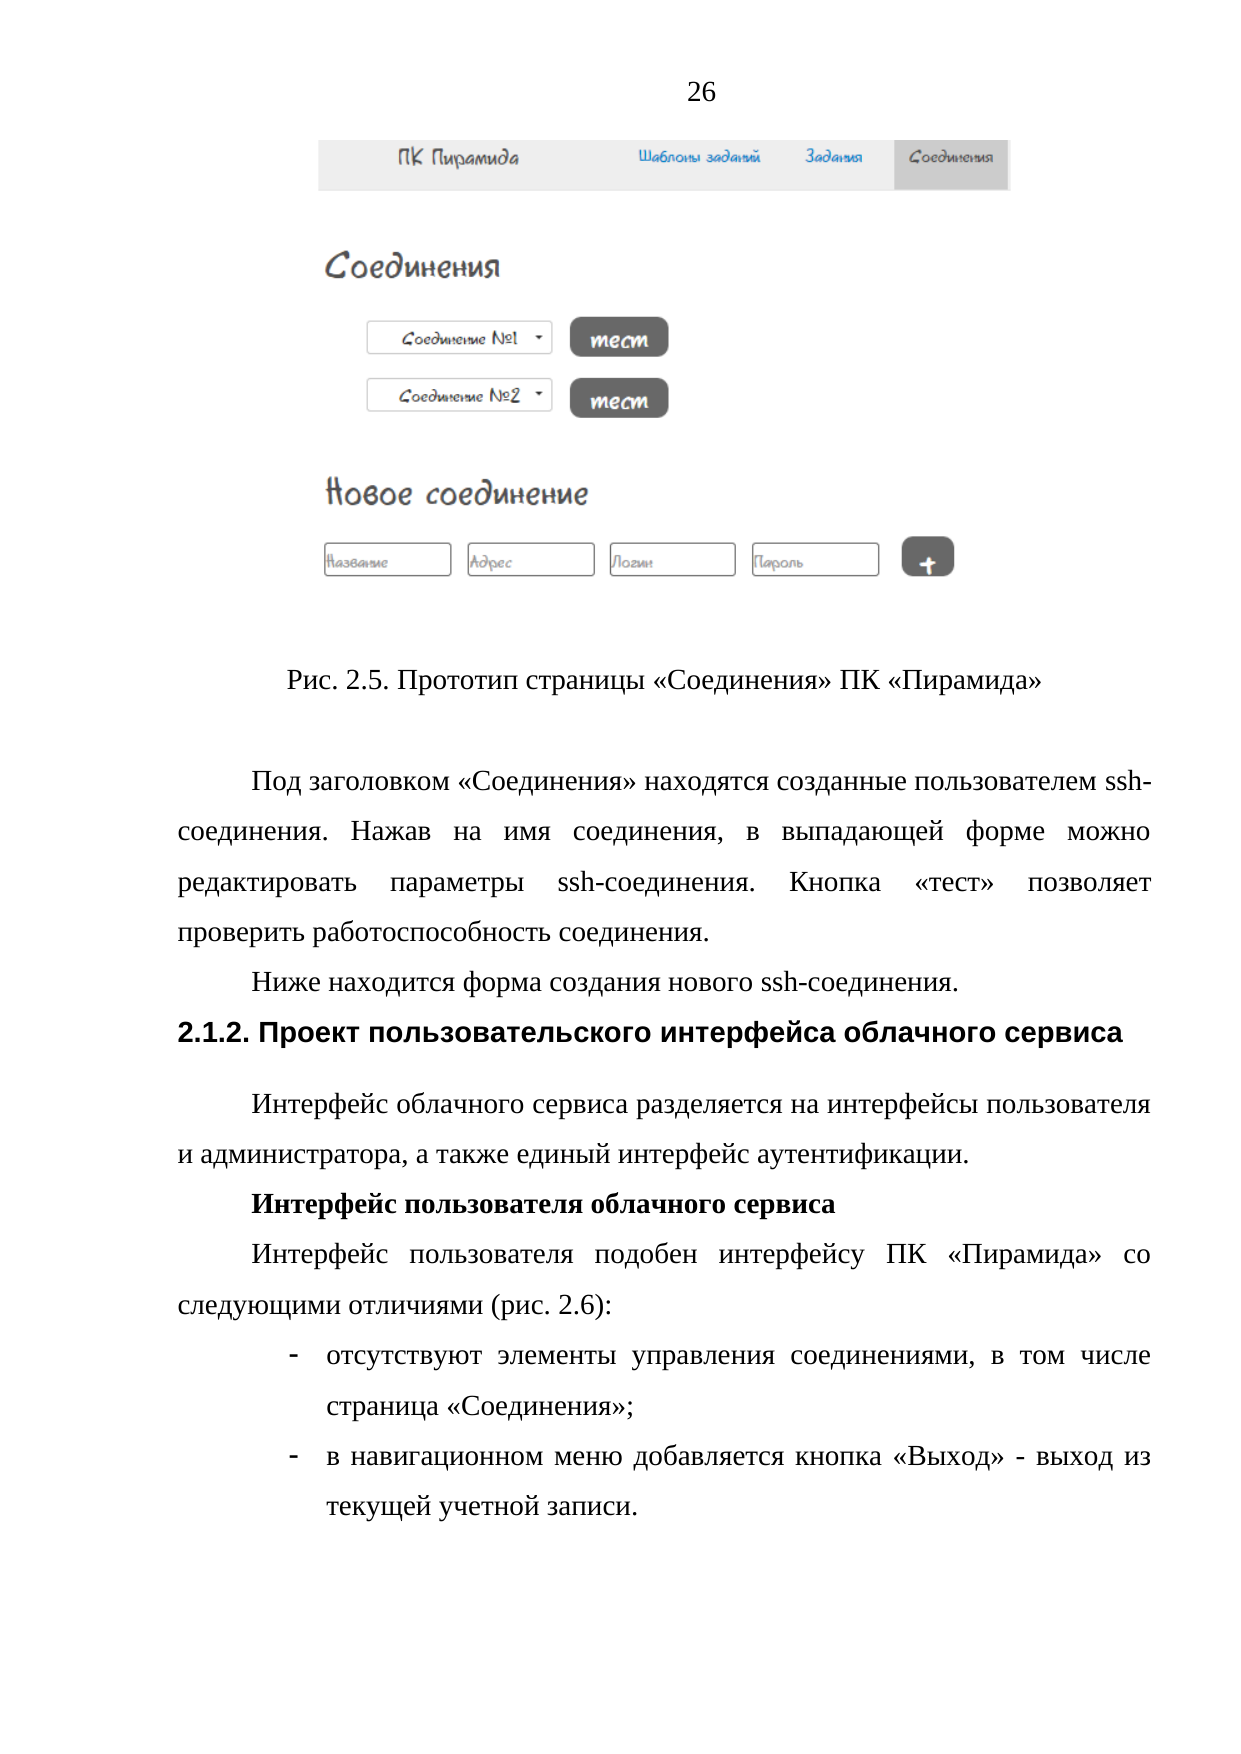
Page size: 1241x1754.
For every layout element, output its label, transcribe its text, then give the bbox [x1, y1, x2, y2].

text Интерфейс пользователя подобен интерфейсу ПК «Пирамида» со следующими отличиями (рис. 2.6): [177, 1237, 1152, 1321]
text Под заголовком «Соединения» находятся созданные пользователем ssh-соединения. Нажав на имя соединения, в выпадающей форме можно редактировать параметры ssh-соединения. Кнопка «тест» позволяет проверить работоспособность соединения. [177, 763, 1152, 948]
text Ниже находится форма создания нового ssh-соединения. [177, 964, 1152, 998]
list отсутствуют элементы управления соединениями, в том числе страница «Соединения»; [288, 1337, 1152, 1421]
text Интерфейс облачного сервиса разделяется на интерфейсы пользователя и администратора, а также единый интерфейс аутентификации. [177, 1086, 1152, 1169]
text Рис. 2.5. Прототип страницы «Соединения» ПК «Пирамида» [177, 662, 1152, 696]
subtitle 2.1.2. Проект пользовательского интерфейса облачного сервиса [177, 1015, 1152, 1048]
text Интерфейс пользователя облачного сервиса [177, 1186, 1152, 1220]
list в навигационном меню добавляется кнопка «Выход» - выход из текущей учетной записи. [288, 1438, 1152, 1522]
picture [318, 140, 1011, 596]
